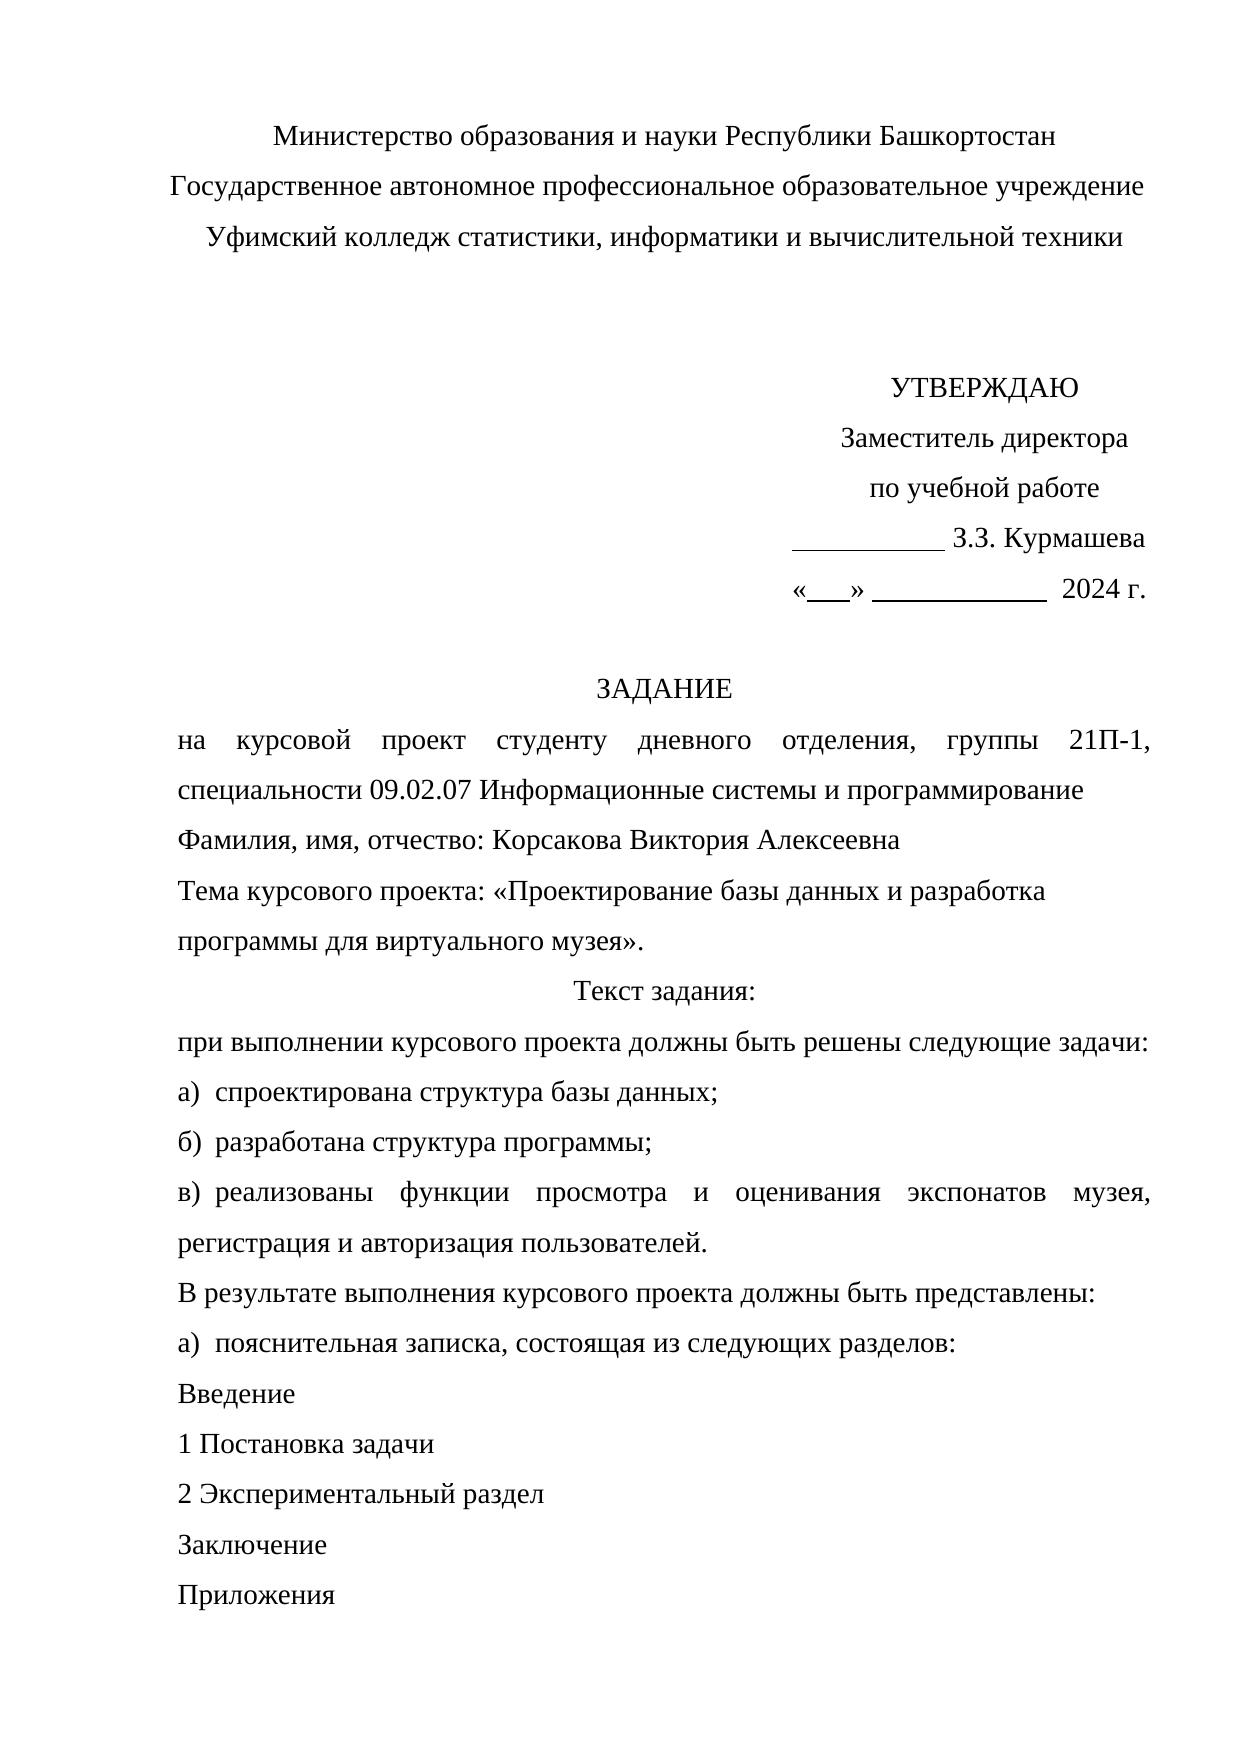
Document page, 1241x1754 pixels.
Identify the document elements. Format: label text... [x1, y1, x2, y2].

text Уфимский колледж статистики, информатики и вычислительной техники [177, 219, 1152, 252]
list пояснительная записка, состоящая из следующих разделов: [177, 1326, 1152, 1359]
text ЗАДАНИЕ [177, 671, 1152, 705]
text Фамилия, имя, отчество: Корсакова Виктория Алексеевна [177, 822, 1152, 856]
text при выполнении курсового проекта должны быть решены следующие задачи: [177, 1024, 1152, 1057]
text Приложения [177, 1577, 1152, 1611]
text Тема курсового проекта: «Проектирование базы данных и разработка программы для виртуального музея». [177, 873, 1152, 957]
text 2 Экспериментальный раздел [177, 1476, 1152, 1510]
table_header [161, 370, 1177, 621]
list спроектирована структура базы данных; [177, 1074, 1152, 1107]
text Введение [177, 1376, 1152, 1409]
list разработана структура программы; [177, 1124, 1152, 1158]
text на курсовой проект студенту дневного отделения, группы 21П-1, специальности 09.02.07 Информационные системы и программирование [177, 722, 1152, 806]
text Государственное автономное профессиональное образовательное учреждение [162, 168, 1152, 202]
text Текст задания: [177, 973, 1152, 1007]
text Заключение [177, 1527, 1152, 1560]
text В результате выполнения курсового проекта должны быть представлены: [177, 1275, 1152, 1309]
list реализованы функции просмотра и оценивания экспонатов музея, регистрация и авторизация пользователей. [177, 1174, 1152, 1258]
text Министерство образования и науки Республики Башкортостан [177, 118, 1152, 152]
text 1 Постановка задачи [177, 1426, 1152, 1460]
